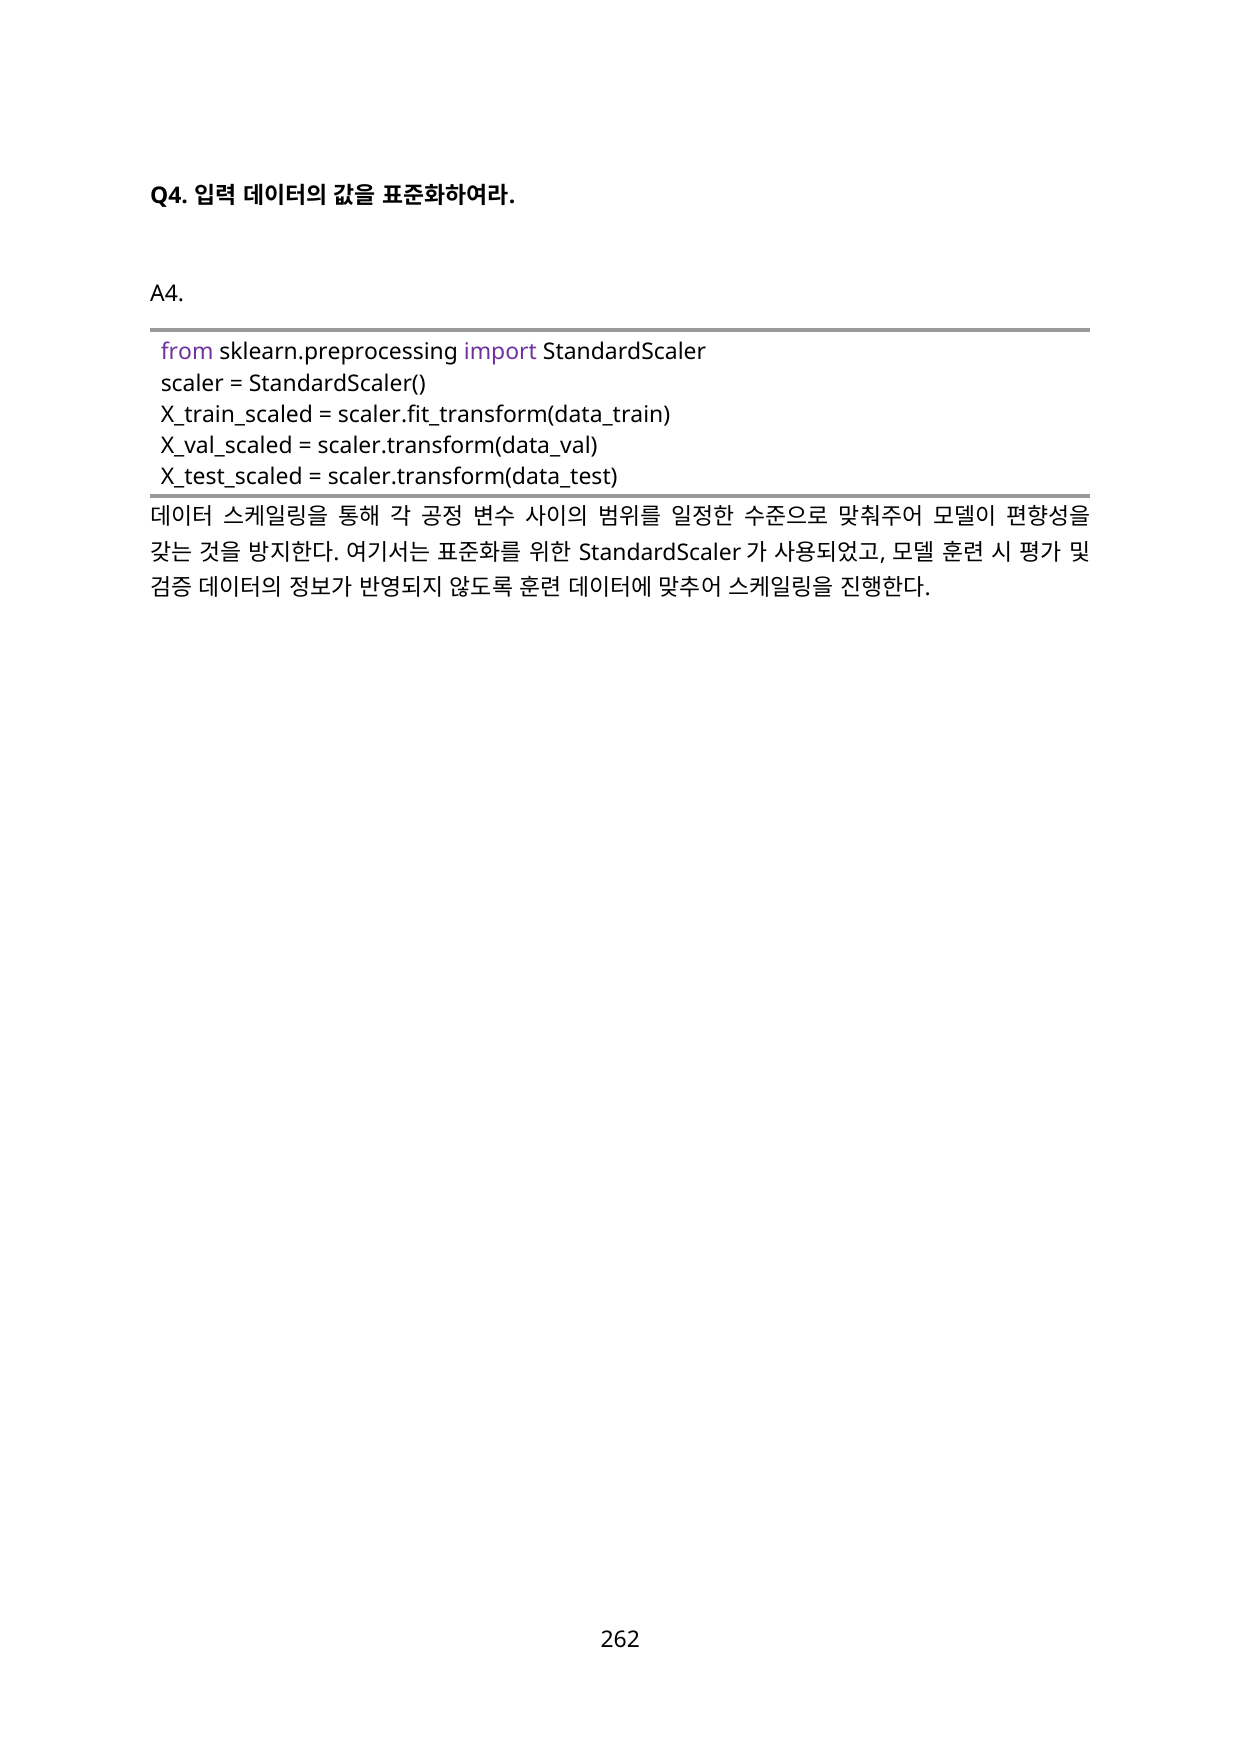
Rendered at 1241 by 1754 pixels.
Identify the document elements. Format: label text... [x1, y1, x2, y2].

text 입력 데이터의 값을 표준화하여라. [150, 177, 1090, 211]
text 데이터 스케일링을 통해 각 공정 변수 사이의 범위를 일정한 수준으로 맞춰주어 모델이 편향성을 갖는 것을 방지한다. 여기서는 표준화를 위한 StandardScaler가 사용되었고, 모델 훈련 시 평가 및 검증 데이터의 정보가 반영되지 않도록 훈련 데이터에 맞추어 스케일링을 진행한다. [150, 498, 1090, 603]
table_header from sklearn.preprocessing import StandardScaler scaler = StandardScaler() X_train_scaled = scaler.fit_transform(data_train) X_val_scaled = scaler.transform(data_val) X_test_scaled = scaler.transform(data_test) [150, 332, 1090, 494]
